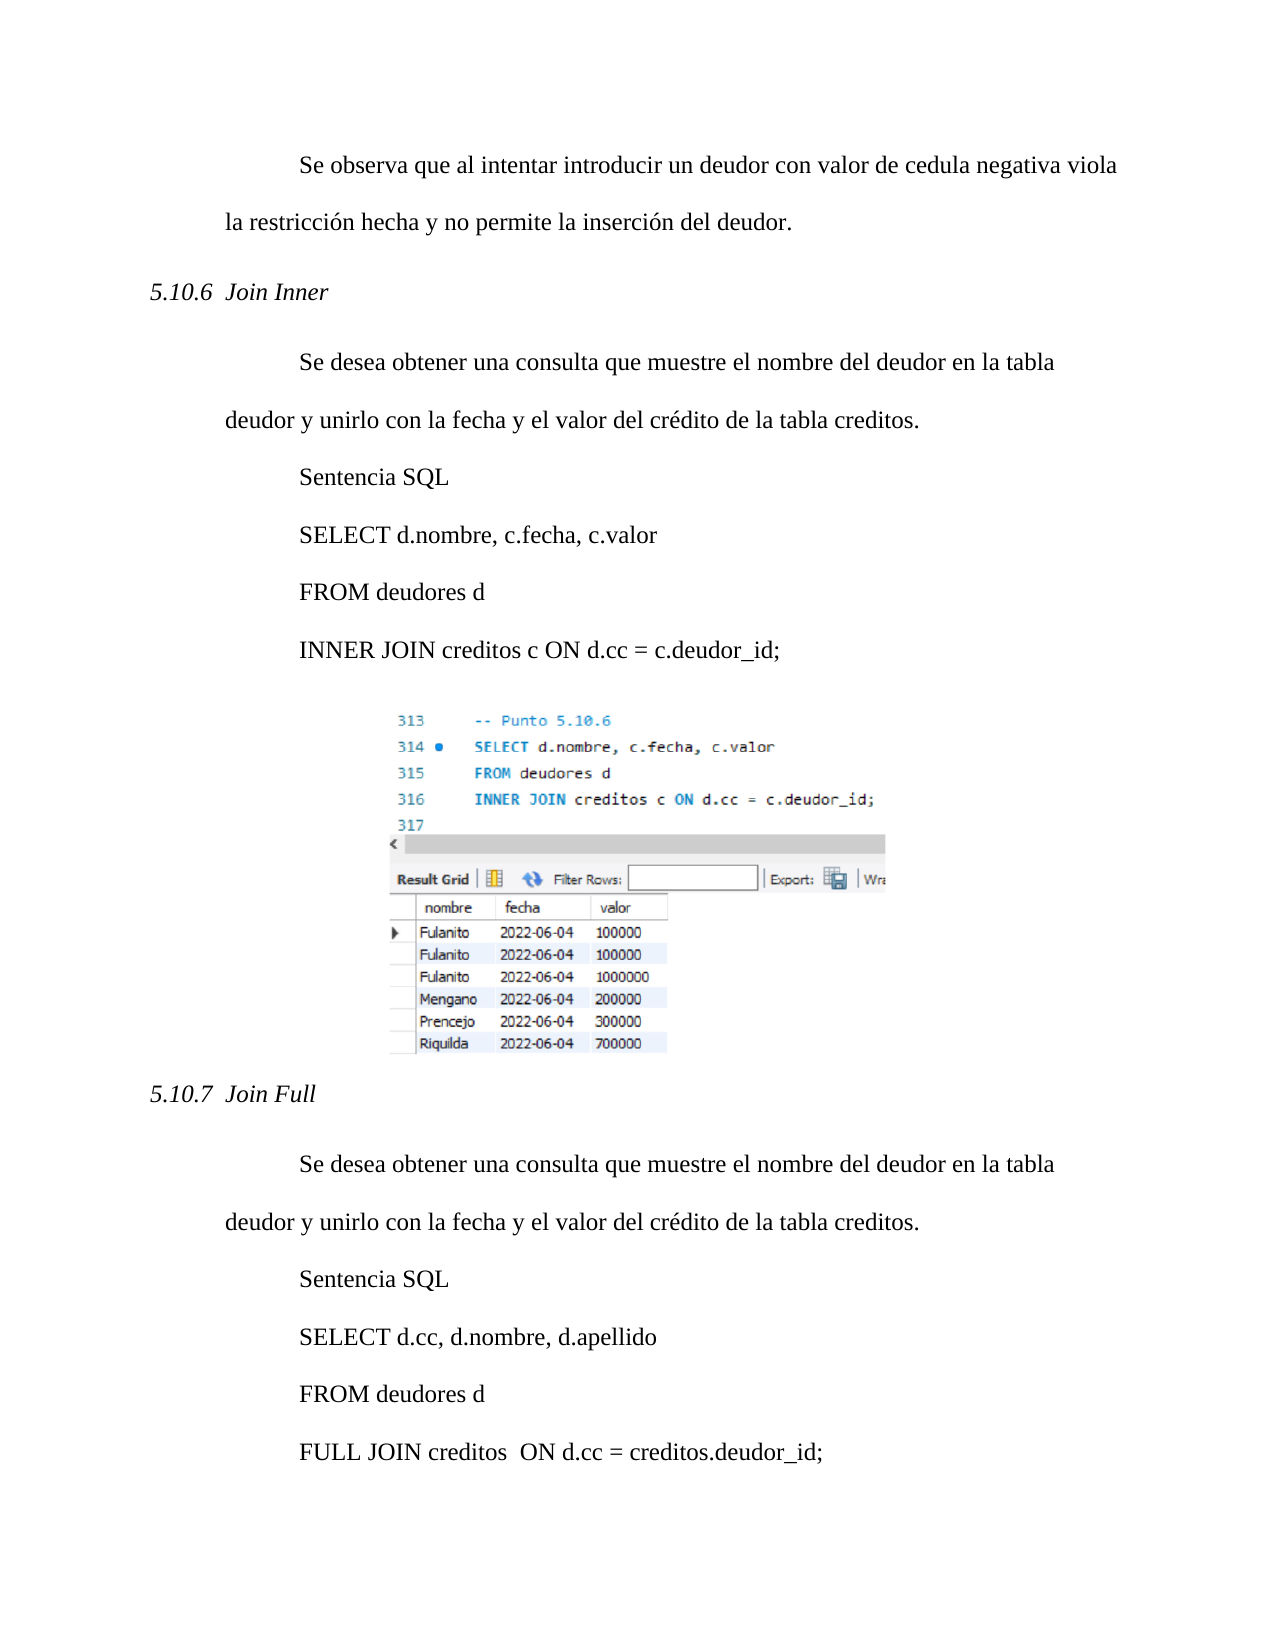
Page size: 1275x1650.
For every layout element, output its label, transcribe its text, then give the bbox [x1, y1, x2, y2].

text FROM deudores d [225, 577, 1125, 606]
text Se desea obtener una consulta que muestre el nombre del deudor en la tabla deudor y unirlo con la fecha y el valor del crédito de la tabla creditos. [225, 1149, 1125, 1236]
subtitle Join Full [150, 1079, 1125, 1108]
text Sentencia SQL [225, 462, 1125, 491]
subtitle Join Inner [150, 277, 1125, 306]
text Se desea obtener una consulta que muestre el nombre del deudor en la tabla deudor y unirlo con la fecha y el valor del crédito de la tabla creditos. [225, 347, 1125, 434]
text FROM deudores d [225, 1379, 1125, 1408]
text Sentencia SQL [225, 1264, 1125, 1293]
text FULL JOIN creditos ON d.cc = creditos.deudor_id; [225, 1437, 1125, 1466]
picture [389, 705, 886, 1061]
text SELECT d.cc, d.nombre, d.apellido [225, 1322, 1125, 1351]
text SELECT d.nombre, c.fecha, c.valor [225, 520, 1125, 549]
text INNER JOIN creditos c ON d.cc = c.deudor_id; [225, 635, 1125, 664]
text Se observa que al intentar introducir un deudor con valor de cedula negativa viola la restricción hecha y no permite la inserción del deudor. [225, 150, 1125, 236]
